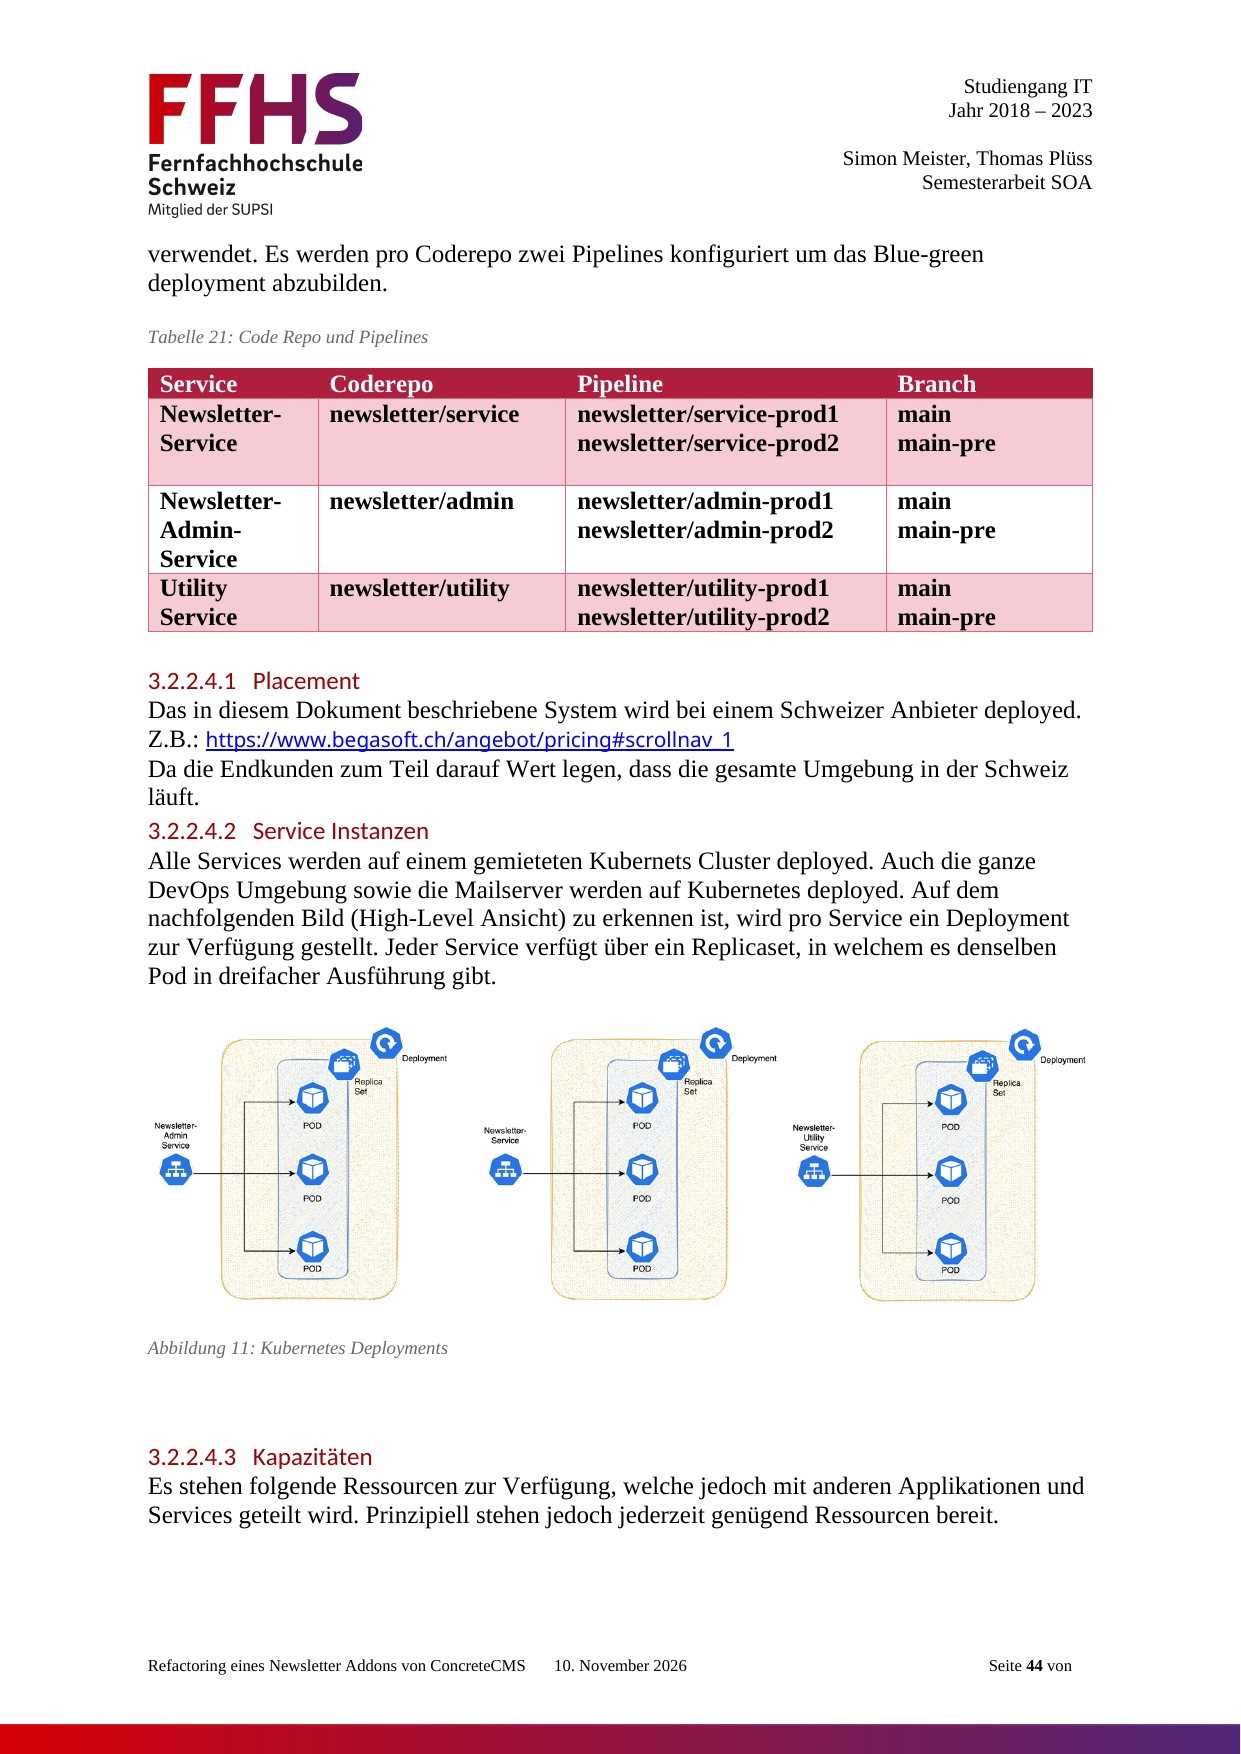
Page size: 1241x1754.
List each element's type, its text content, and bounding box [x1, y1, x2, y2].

text Tabelle 21: Code Repo und Pipelines [148, 326, 1092, 347]
table_header Coderepo [319, 369, 565, 398]
table_cell main main-pre [887, 486, 1092, 572]
table_cell newsletter/service-prod1 newsletter/service-prod2 [566, 399, 886, 485]
table_cell newsletter/admin [319, 486, 565, 572]
table_header Pipeline [566, 369, 886, 398]
text Abbildung 11: Kubernetes Deployments [148, 1337, 1092, 1358]
picture [0, 1724, 1241, 1754]
table_cell main main-pre [887, 399, 1092, 485]
table_header Branch [887, 369, 1092, 398]
text Es stehen folgende Ressourcen zur Verfügung, welche jedoch mit anderen Applikationen und Services geteilt wird. Prinzipiell stehen jedoch jederzeit genügend Ressourcen bereit. [148, 1471, 1092, 1529]
text Das in diesem Dokument beschriebene System wird bei einem Schweizer Anbieter deployed. Z.B.: https://www.begasoft.ch/angebot/pricing#scrollnav_1 [148, 696, 1092, 754]
table_cell Newsletter-Service [149, 399, 318, 485]
table_cell newsletter/admin-prod1 newsletter/admin-prod2 [566, 486, 886, 572]
subtitle Service Instanzen [148, 815, 1092, 846]
table_cell main main-pre [887, 574, 1092, 631]
subtitle Kapazitäten [148, 1441, 1092, 1471]
table_cell newsletter/utility-prod1 newsletter/utility-prod2 [566, 574, 886, 631]
subtitle Placement [148, 665, 1092, 696]
table_cell Utility Service [149, 574, 318, 631]
table_cell Newsletter-Admin-Service [149, 486, 318, 572]
table_cell newsletter/service [319, 399, 565, 485]
table_header Service [149, 369, 318, 398]
text Alle Services werden auf einem gemieteten Kubernets Cluster deployed. Auch die ganze DevOps Umgebung sowie die Mailserver werden auf Kubernetes deployed. Auf dem nachfolgenden Bild (High-Level Ansicht) zu erkennen ist, wird pro Service ein Deployment zur Verfügung gestellt. Jeder Service verfügt über ein Replicaset, in welchem es denselben Pod in dreifacher Ausführung gibt. [148, 846, 1092, 990]
table_cell newsletter/utility [319, 574, 565, 631]
picture [148, 73, 363, 218]
picture [147, 1018, 1093, 1308]
text Da die Endkunden zum Teil darauf Wert legen, dass die gesamte Umgebung in der Schweiz läuft. [148, 754, 1092, 811]
